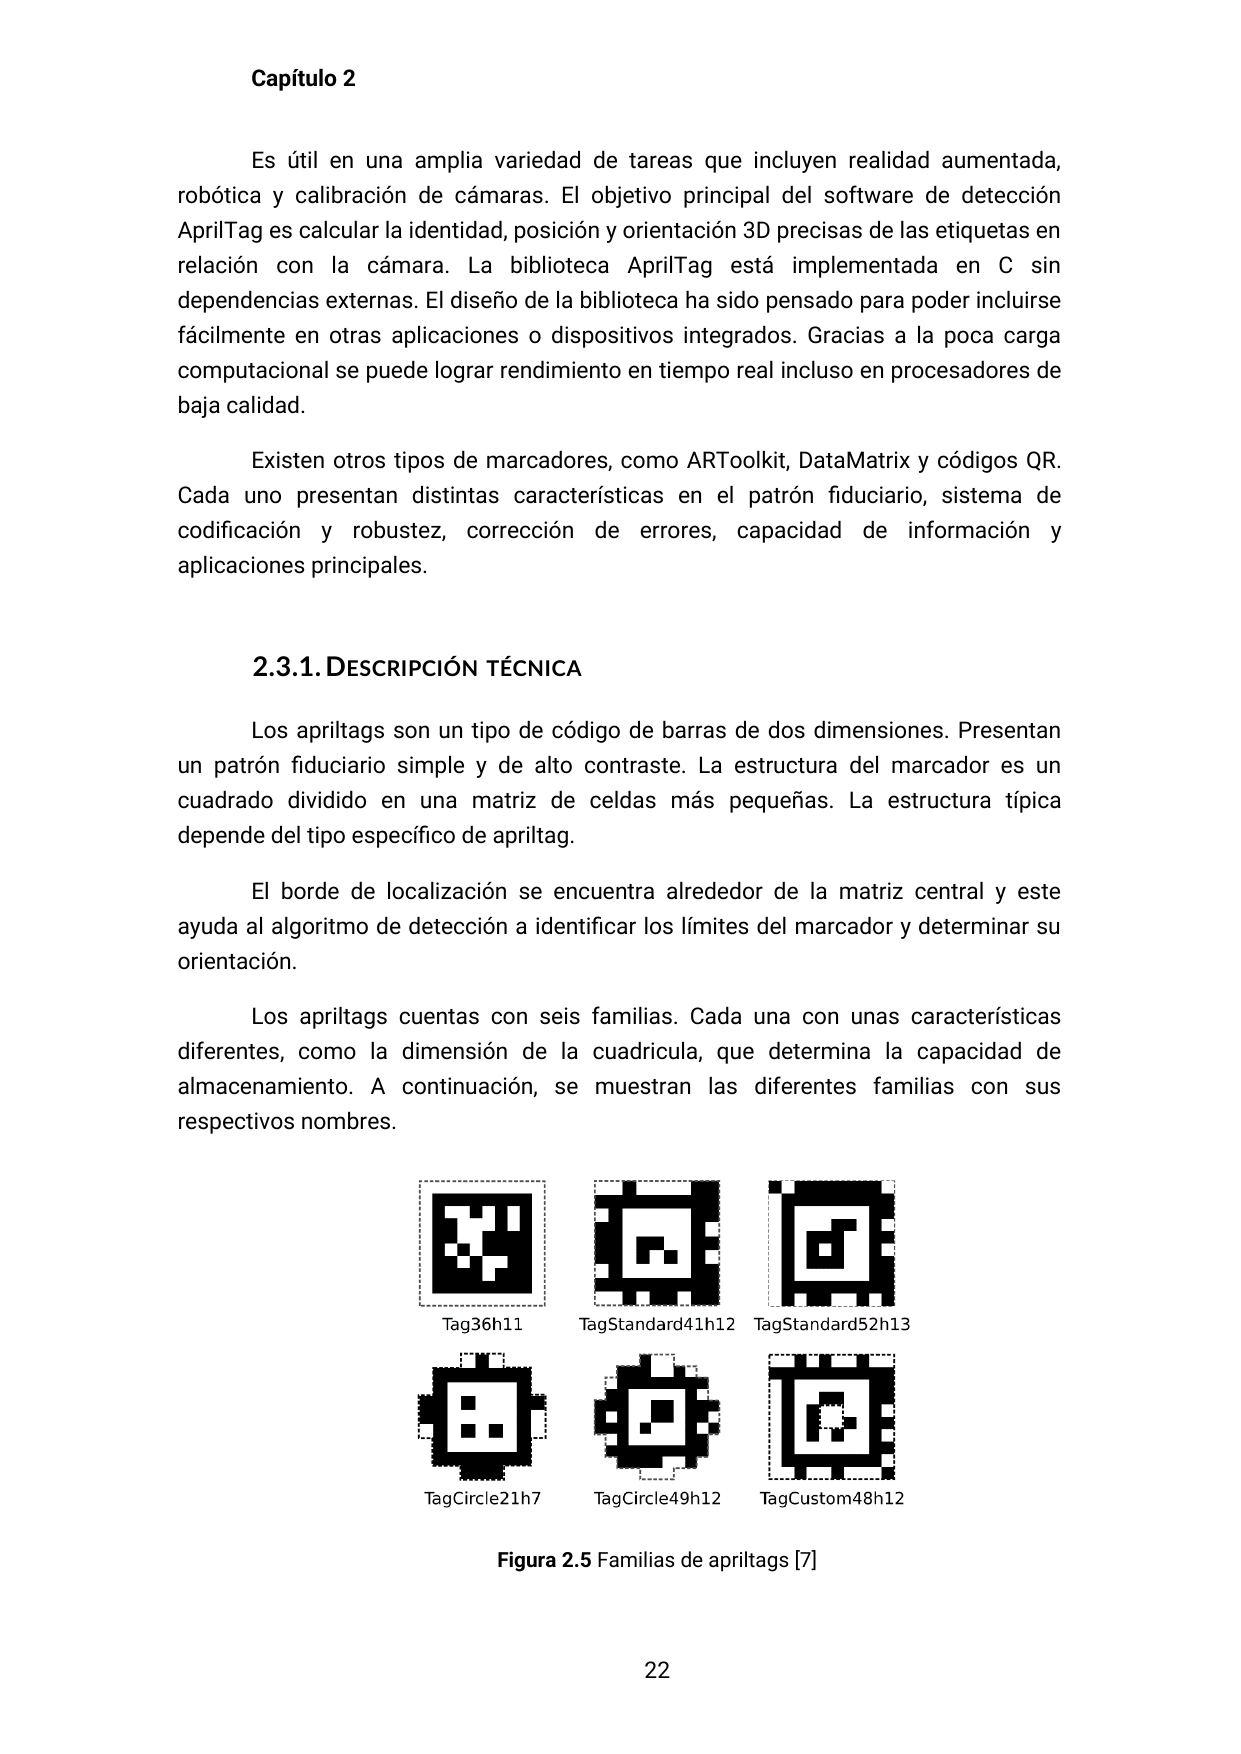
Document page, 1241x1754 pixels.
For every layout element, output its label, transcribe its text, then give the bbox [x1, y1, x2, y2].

subtitle Descripción técnica [252, 650, 1063, 682]
text Es útil en una amplia variedad de tareas que incluyen realidad aumentada, robótica y calibración de cámaras. El objetivo principal del software de detección AprilTag es calcular la identidad, posición y orientación 3D precisas de las etiquetas en relación con la cámara. La biblioteca AprilTag está implementada en C sin dependencias externas. El diseño de la biblioteca ha sido pensado para poder incluirse fácilmente en otras aplicaciones o dispositivos integrados. Gracias a la poca carga computacional se puede lograr rendimiento en tiempo real incluso en procesadores de baja calidad. [177, 148, 1063, 419]
text Figura 2.5 Familias de apriltags [7] [177, 1548, 1063, 1572]
text Existen otros tipos de marcadores, como ARToolkit, DataMatrix y códigos QR. Cada uno presentan distintas características en el patrón fiduciario, sistema de codificación y robustez, corrección de errores, capacidad de información y aplicaciones principales. [177, 448, 1063, 579]
picture [394, 1163, 920, 1520]
text Los apriltags cuentas con seis familias. Cada una con unas características diferentes, como la dimensión de la cuadricula, que determina la capacidad de almacenamiento. A continuación, se muestran las diferentes familias con sus respectivos nombres. [177, 1003, 1063, 1135]
text Los apriltags son un tipo de código de barras de dos dimensiones. Presentan un patrón fiduciario simple y de alto contraste. La estructura del marcador es un cuadrado dividido en una matriz de celdas más pequeñas. La estructura típica depende del tipo específico de apriltag. [177, 718, 1063, 849]
text El borde de localización se encuentra alrededor de la matriz central y este ayuda al algoritmo de detección a identificar los límites del marcador y determinar su orientación. [177, 878, 1063, 975]
